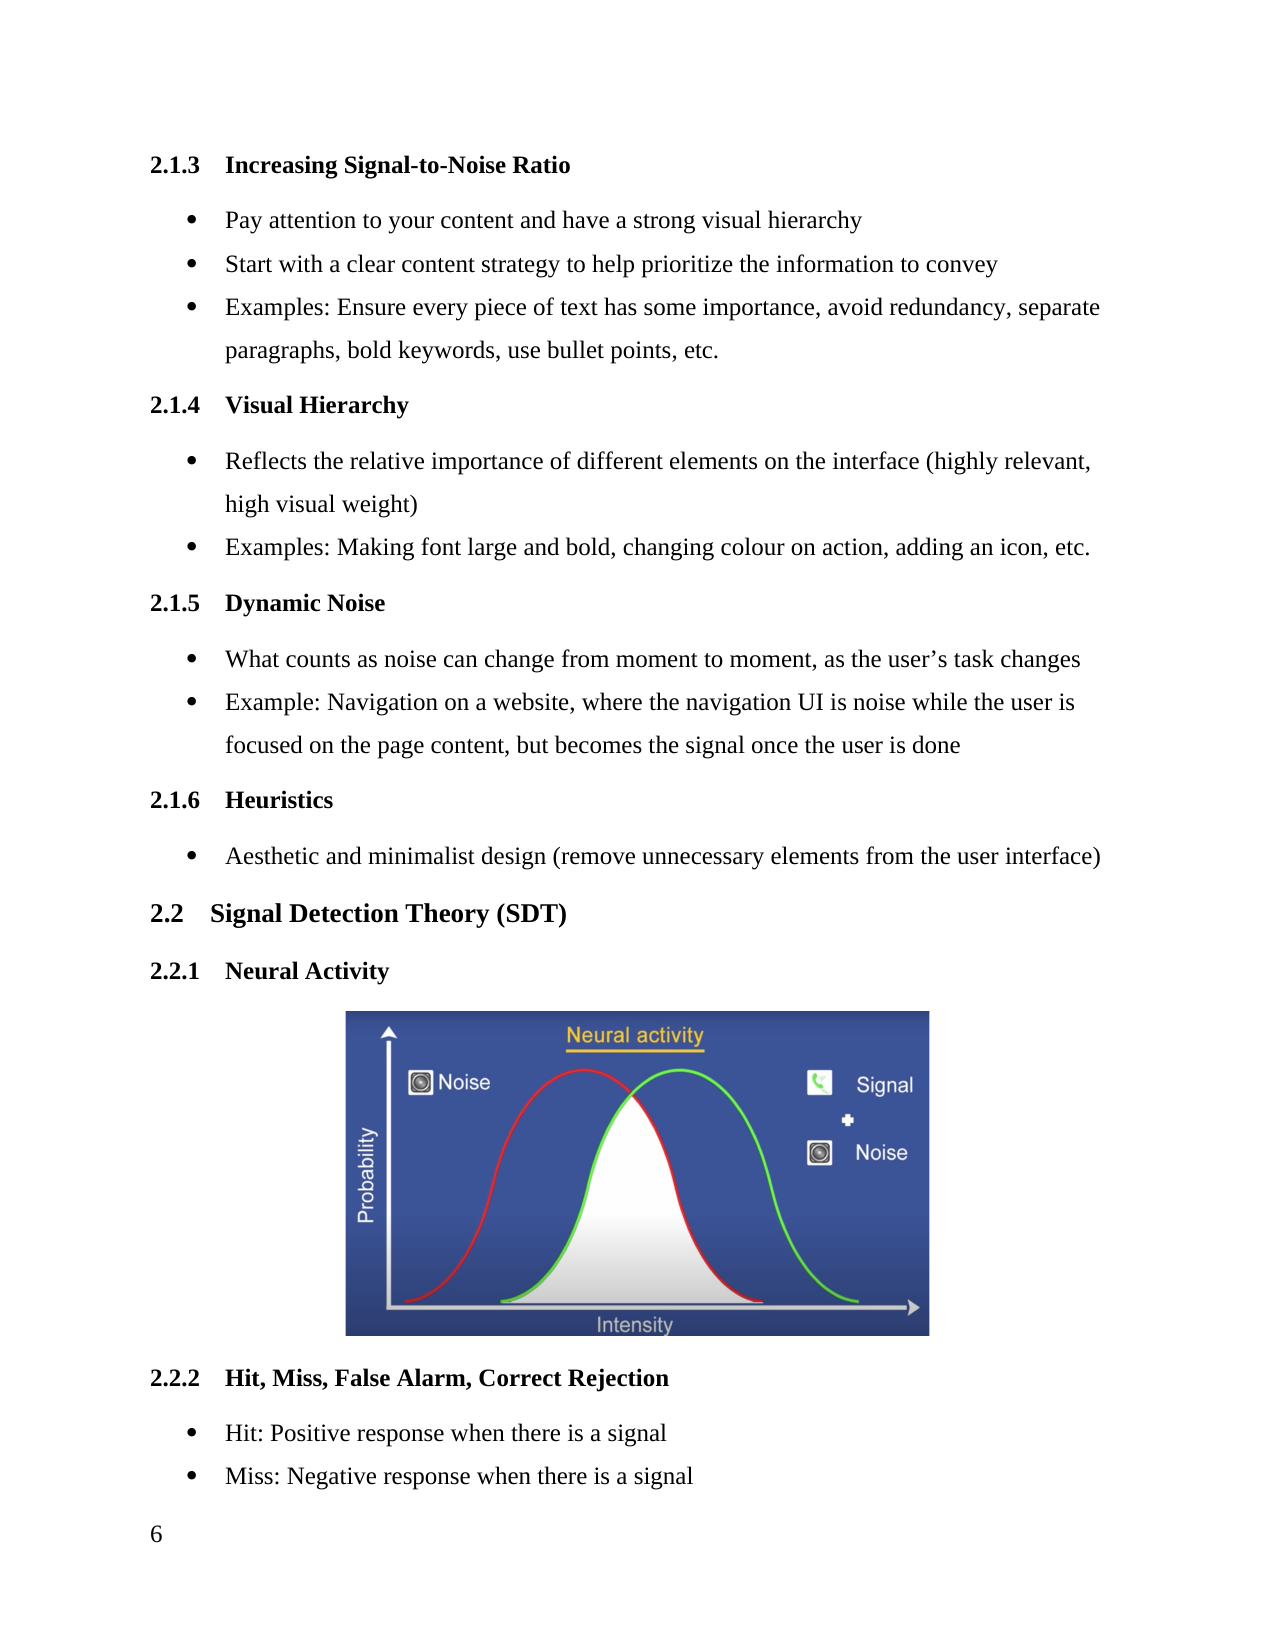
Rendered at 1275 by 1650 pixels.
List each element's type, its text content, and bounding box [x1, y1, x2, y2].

subtitle Neural Activity [150, 956, 1125, 985]
subtitle Signal Detection Theory (SDT) [150, 897, 1125, 928]
list Hit: Positive response when there is a signal [187, 1418, 1125, 1447]
subtitle Heuristics [150, 786, 1125, 814]
subtitle Increasing Signal-to-Noise Ratio [150, 150, 1125, 179]
subtitle Hit, Miss, False Alarm, Correct Rejection [150, 1363, 1125, 1391]
picture [345, 1011, 930, 1336]
list Aesthetic and minimalist design (remove unnecessary elements from the user interface) [187, 841, 1125, 870]
list Reflects the relative importance of different elements on the interface (highly relevant, high visual weight) [187, 446, 1125, 518]
list Example: Navigation on a website, where the navigation UI is noise while the user is focused on the page content, but becomes the signal once the user is done [187, 687, 1125, 759]
list Examples: Making font large and bold, changing colour on action, adding an icon, etc. [187, 532, 1125, 561]
list Miss: Negative response when there is a signal [187, 1461, 1125, 1490]
subtitle Dynamic Noise [150, 588, 1125, 617]
subtitle Visual Hierarchy [150, 391, 1125, 419]
list Start with a clear content strategy to help prioritize the information to convey [187, 249, 1125, 277]
list Pay attention to your content and have a strong visual hierarchy [187, 206, 1125, 234]
list What counts as noise can change from moment to moment, as the user’s task changes [187, 644, 1125, 672]
list Examples: Ensure every piece of text has some importance, avoid redundancy, separate paragraphs, bold keywords, use bullet points, etc. [187, 292, 1125, 364]
